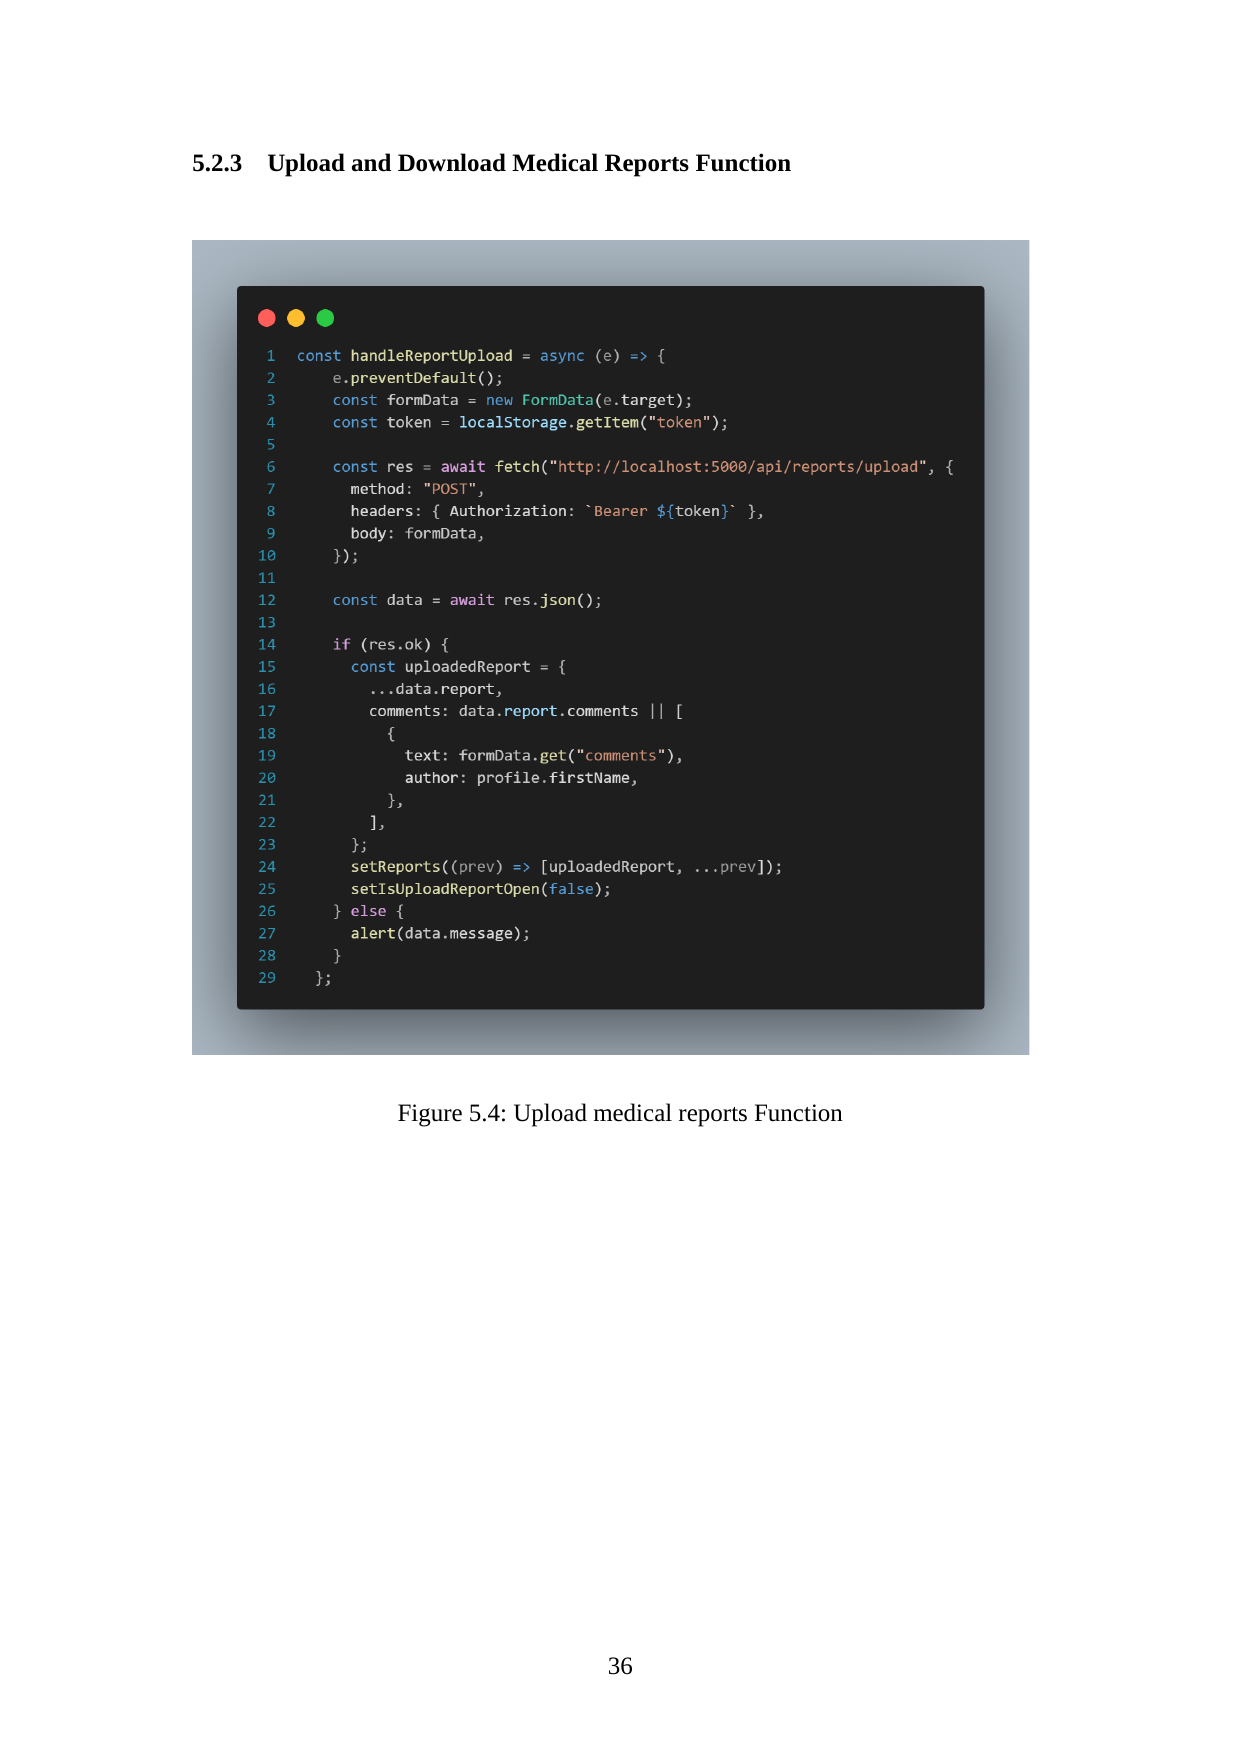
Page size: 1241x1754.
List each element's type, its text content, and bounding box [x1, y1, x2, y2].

text Figure 5.4: Upload medical reports Function [192, 1098, 1048, 1127]
picture [192, 240, 1030, 1055]
subtitle Upload and Download Medical Reports Function [192, 148, 1048, 176]
